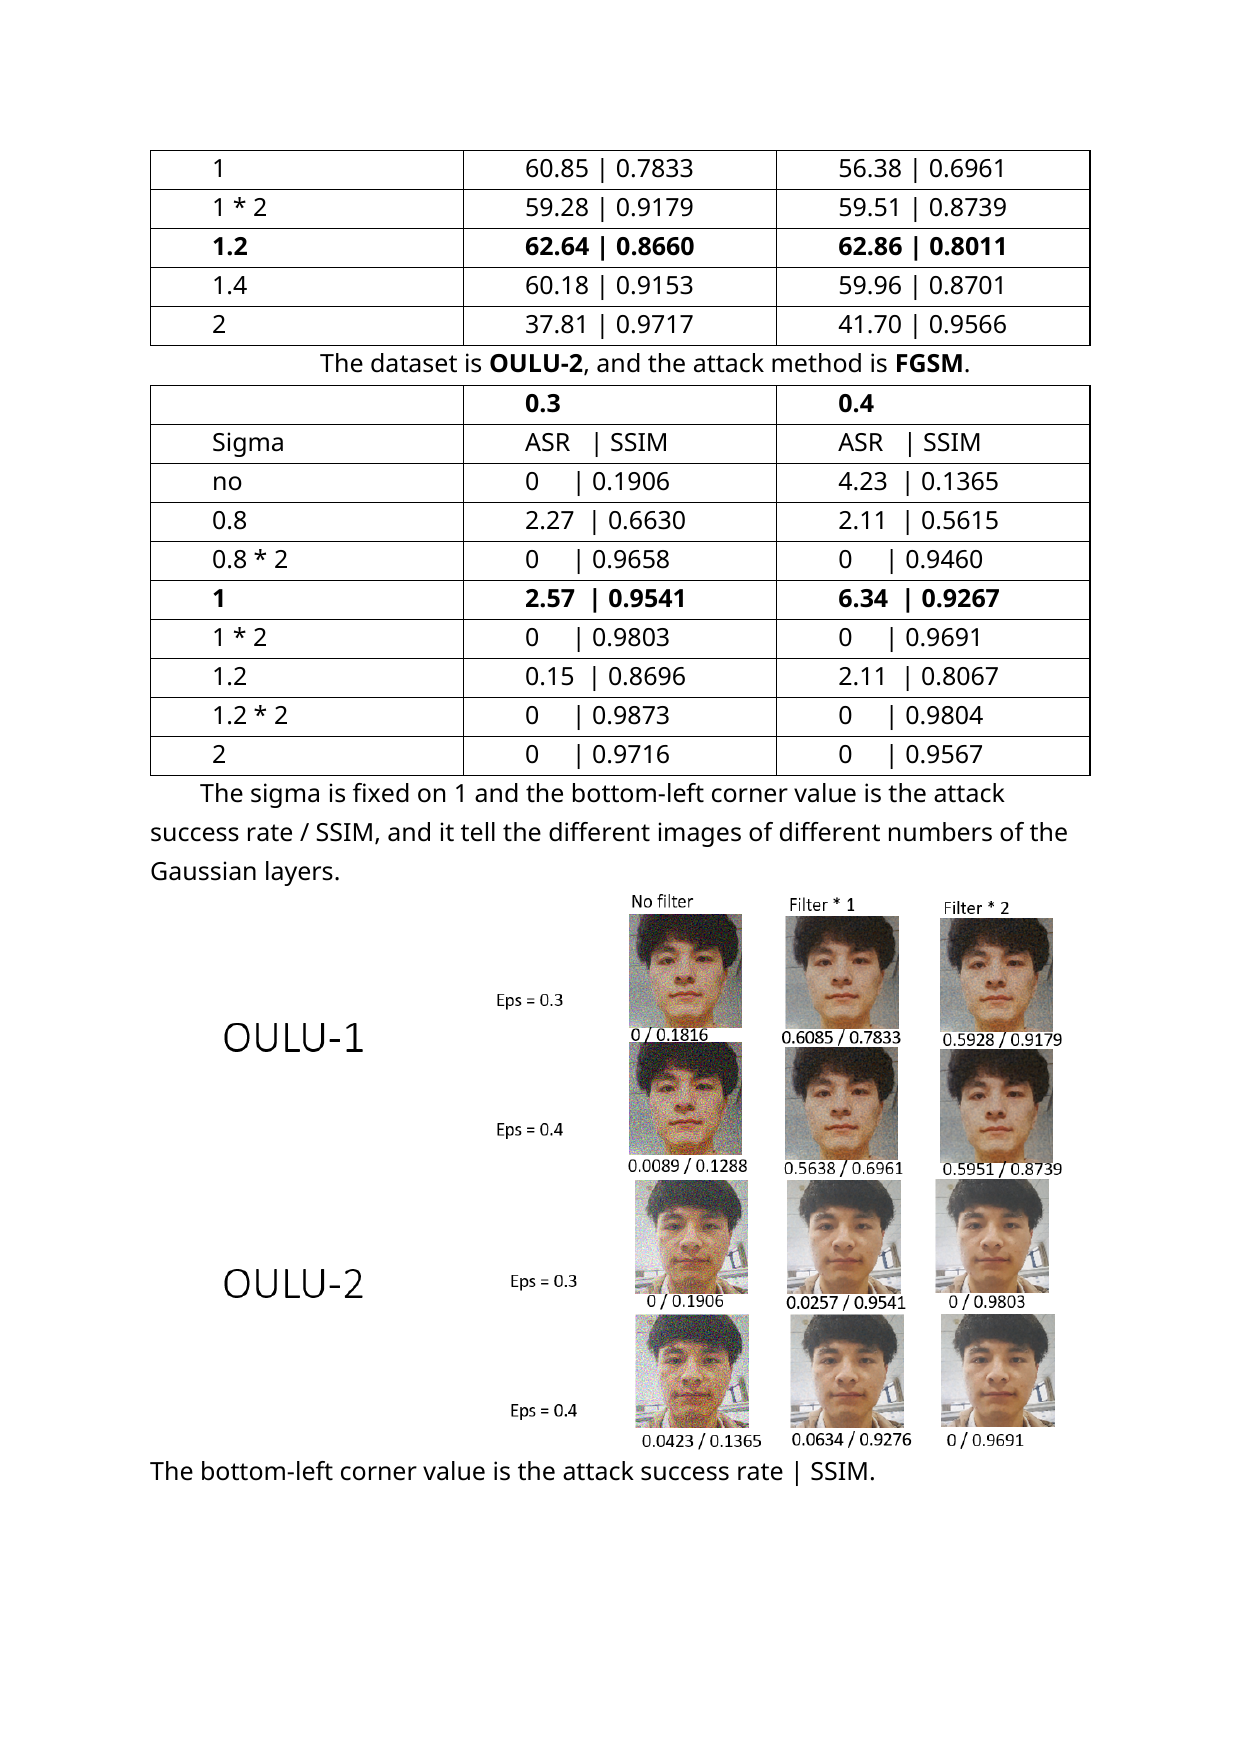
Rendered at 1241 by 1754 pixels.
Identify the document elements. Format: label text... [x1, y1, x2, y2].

table_cell 0.8 [151, 503, 463, 541]
table_cell 0 | 0.1906 [464, 464, 776, 502]
table_cell 59.51 | 0.8739 [777, 190, 1089, 228]
table_cell 1 * 2 [151, 190, 463, 228]
table_header 0.3 [464, 386, 776, 424]
table_cell 1.2 [151, 659, 463, 697]
table_cell 6.34 | 0.9267 [777, 581, 1089, 619]
table_cell 0 | 0.9658 [464, 542, 776, 580]
table_cell 0 | 0.9691 [777, 620, 1089, 658]
table_cell 0 | 0.9873 [464, 698, 776, 736]
table_cell 60.18 | 0.9153 [464, 268, 776, 306]
table_cell 0 | 0.9803 [464, 620, 776, 658]
table_cell 2.27 | 0.6630 [464, 503, 776, 541]
table_cell 2 [151, 307, 463, 345]
table_cell 0 | 0.9716 [464, 737, 776, 774]
table_cell 0.8 * 2 [151, 542, 463, 580]
table_cell 62.64 | 0.8660 [464, 229, 776, 267]
table_header 0.4 [777, 386, 1089, 424]
table_cell 1.2 * 2 [151, 698, 463, 736]
picture [150, 893, 1091, 1450]
table_cell 59.28 | 0.9179 [464, 190, 776, 228]
table_cell ASR | SSIM [777, 425, 1089, 463]
table_cell 2.11 | 0.8067 [777, 659, 1089, 697]
table_cell 2 [151, 737, 463, 774]
table_cell Sigma [151, 425, 463, 463]
table_cell 0 | 0.9567 [777, 737, 1089, 774]
table_cell 59.96 | 0.8701 [777, 268, 1089, 306]
table_cell 56.38 | 0.6961 [777, 151, 1089, 189]
text The sigma is fixed on 1 and the bottom-left corner value is the attack success rate / SSIM, and it tell the different images of different numbers of the Gaussian layers. [150, 776, 1090, 888]
table_cell 1 * 2 [151, 620, 463, 658]
table_cell 1 [151, 581, 463, 619]
table_cell 62.86 | 0.8011 [777, 229, 1089, 267]
table_cell 0 | 0.9804 [777, 698, 1089, 736]
table_cell 2.57 | 0.9541 [464, 581, 776, 619]
table_cell 1.4 [151, 268, 463, 306]
table_cell 4.23 | 0.1365 [777, 464, 1089, 502]
table_cell 2.11 | 0.5615 [777, 503, 1089, 541]
table_cell 0.15 | 0.8696 [464, 659, 776, 697]
table_cell no [151, 464, 463, 502]
table_header [151, 386, 463, 424]
table_cell 0 | 0.9460 [777, 542, 1089, 580]
table_cell 60.85 | 0.7833 [464, 151, 776, 189]
table_cell ASR | SSIM [464, 425, 776, 463]
table_cell 1 [151, 151, 463, 189]
text The bottom-left corner value is the attack success rate | SSIM. [150, 1454, 1090, 1488]
text The dataset is OULU-2, and the attack method is FGSM. [200, 346, 1090, 380]
table_cell 41.70 | 0.9566 [777, 307, 1089, 345]
table_cell 1.2 [151, 229, 463, 267]
table_cell 37.81 | 0.9717 [464, 307, 776, 345]
